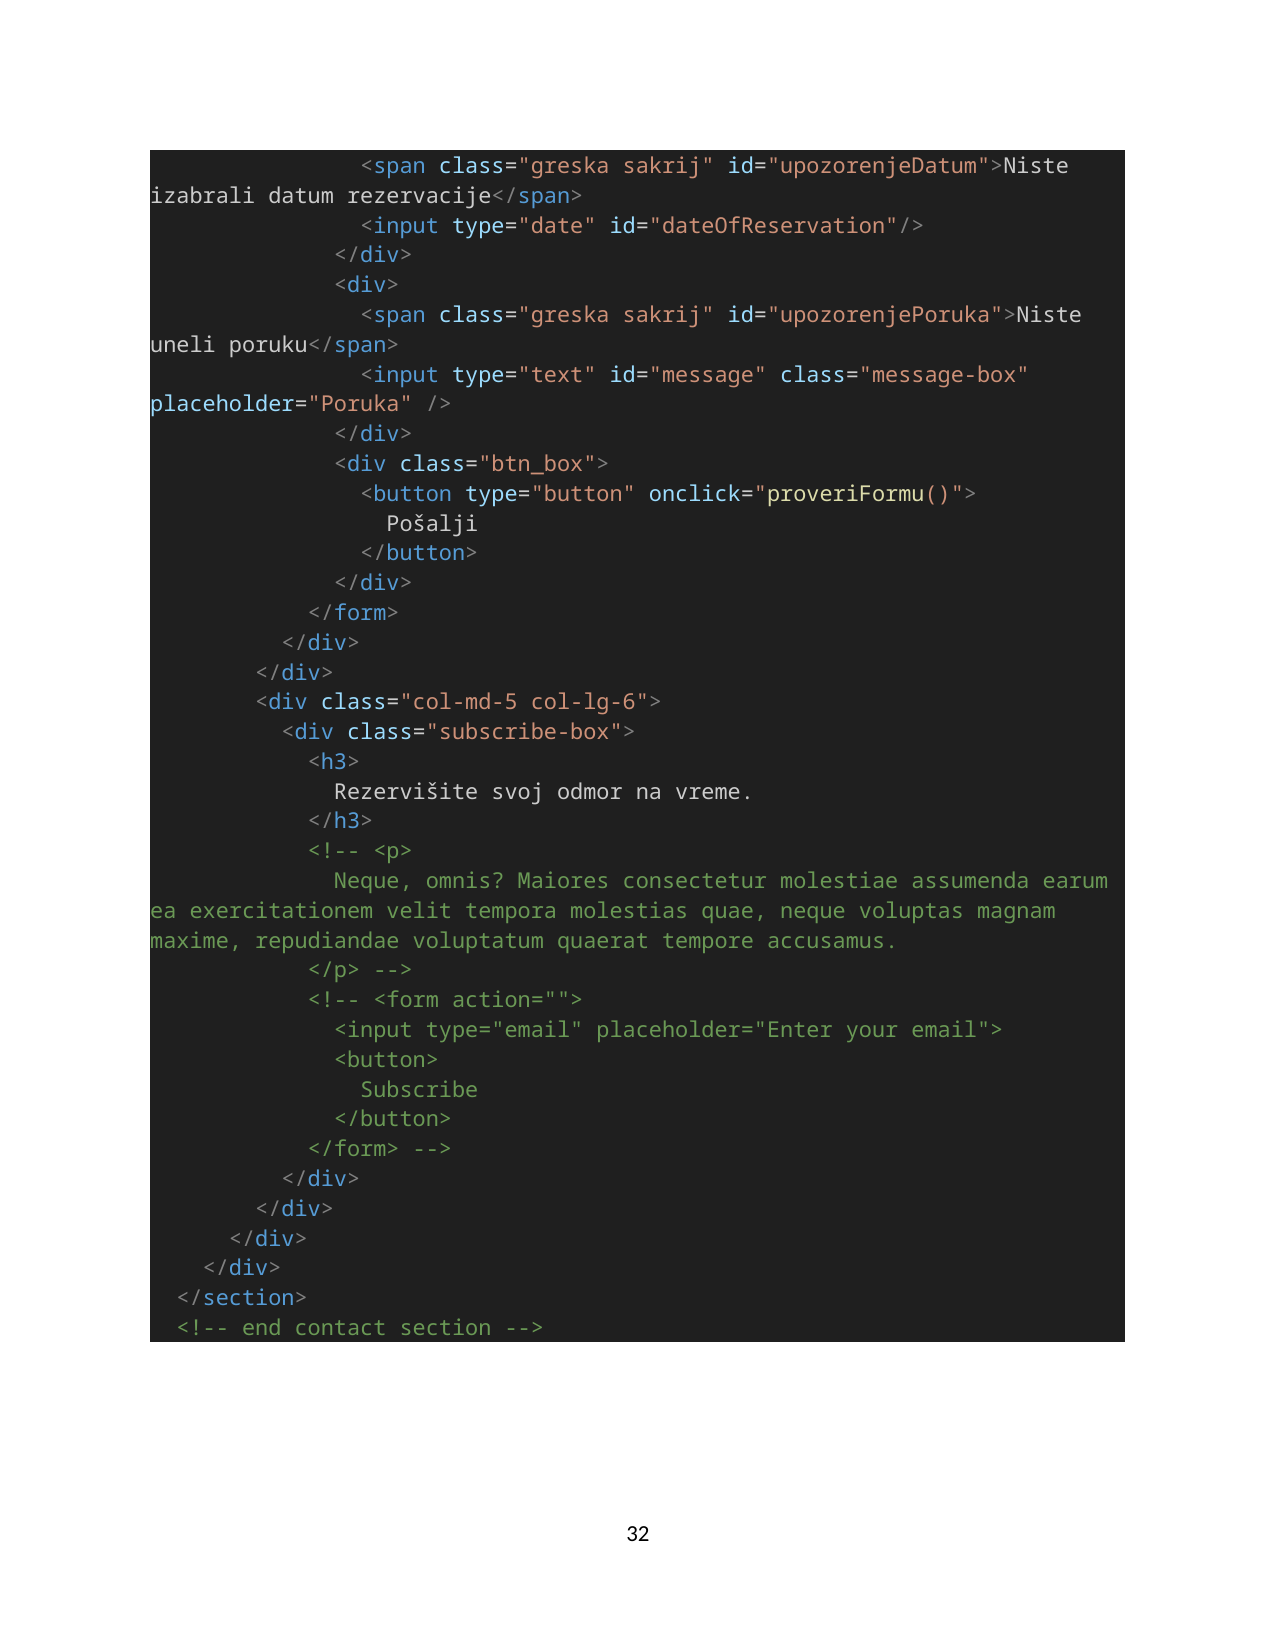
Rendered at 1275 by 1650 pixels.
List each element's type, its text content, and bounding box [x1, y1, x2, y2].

text <input type="date" id="dateOfReservation"/> [150, 209, 1125, 239]
text </div> [150, 1252, 1125, 1282]
text </h3> [150, 805, 1125, 835]
text <button> [150, 1044, 1125, 1073]
text </button> [150, 537, 1125, 567]
text <div class="col-md-5 col-lg-6"> [150, 686, 1125, 716]
text </div> [150, 567, 1125, 597]
text </div> [150, 1193, 1125, 1222]
text </button> [150, 1103, 1125, 1133]
text <div class="subscribe-box"> [150, 716, 1125, 746]
text </form> [150, 597, 1125, 627]
text </section> [150, 1282, 1125, 1312]
text <!-- <form action=""> [150, 984, 1125, 1014]
text </div> [150, 1222, 1125, 1252]
text Neque, omnis? Maiores consectetur molestiae assumenda earum ea exercitationem velit tempora molestias quae, neque voluptas magnam maxime, repudiandae voluptatum quaerat tempore accusamus. [150, 865, 1125, 954]
text </div> [150, 656, 1125, 686]
text <input type="email" placeholder="Enter your email"> [150, 1014, 1125, 1044]
text <span class="greska sakrij" id="upozorenjePoruka">Niste uneli poruku</span> [150, 299, 1125, 358]
text <button type="button" onclick="proveriFormu()"> [150, 478, 1125, 507]
text <!-- <p> [150, 835, 1125, 865]
text <h3> [150, 746, 1125, 776]
text </p> --> [150, 954, 1125, 984]
text <span class="greska sakrij" id="upozorenjeDatum">Niste izabrali datum rezervacije</span> [150, 150, 1125, 209]
text Rezervišite svoj odmor na vreme. [150, 776, 1125, 805]
text <input type="text" id="message" class="message-box" placeholder="Poruka" /> [150, 358, 1125, 418]
text </div> [150, 627, 1125, 656]
text </div> [150, 239, 1125, 269]
text Pošalji [150, 507, 1125, 537]
text <!-- end contact section --> [150, 1312, 1125, 1342]
text </form> --> [150, 1133, 1125, 1163]
text </div> [150, 418, 1125, 448]
text <div> [150, 269, 1125, 299]
text </div> [150, 1163, 1125, 1193]
text Subscribe [150, 1073, 1125, 1103]
text <div class="btn_box"> [150, 448, 1125, 478]
